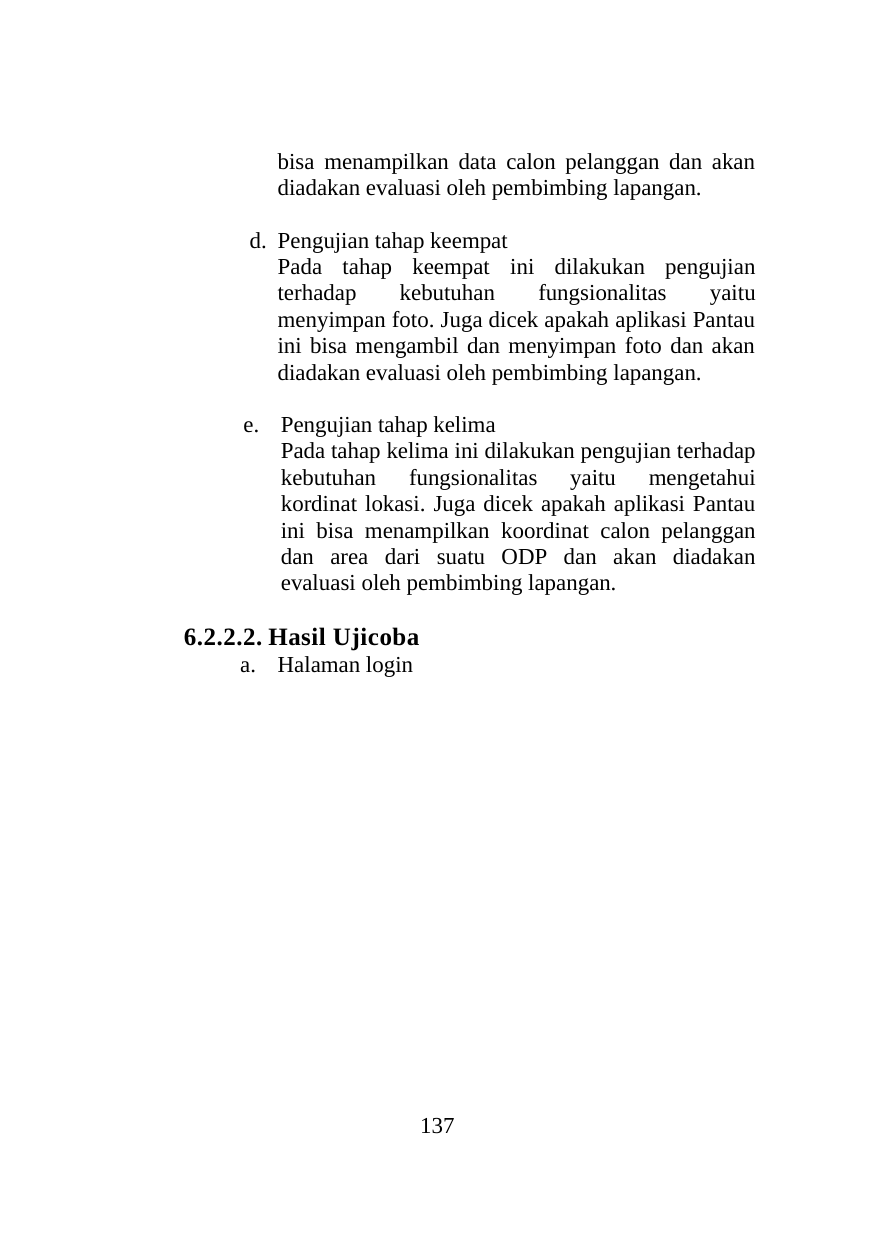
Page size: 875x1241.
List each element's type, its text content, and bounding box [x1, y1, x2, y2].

list Pada tahap kelima ini dilakukan pengujian terhadap kebutuhan fungsionalitas yaitu mengetahui kordinat lokasi. Juga dicek apakah aplikasi Pantau ini bisa menampilkan koordinat calon pelanggan dan area dari suatu ODP dan akan diadakan evaluasi oleh pembimbing lapangan. [281, 438, 756, 596]
subtitle Hasil Ujicoba [184, 622, 756, 651]
list Pengujian tahap keempat [249, 227, 756, 253]
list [277, 148, 756, 200]
list Halaman login [240, 651, 756, 677]
list Pada tahap keempat ini dilakukan pengujian terhadap kebutuhan fungsionalitas yaitu menyimpan foto. Juga dicek apakah aplikasi Pantau ini bisa mengambil dan menyimpan foto dan akan diadakan evaluasi oleh pembimbing lapangan. [277, 253, 756, 385]
list Pengujian tahap kelima [243, 411, 756, 438]
